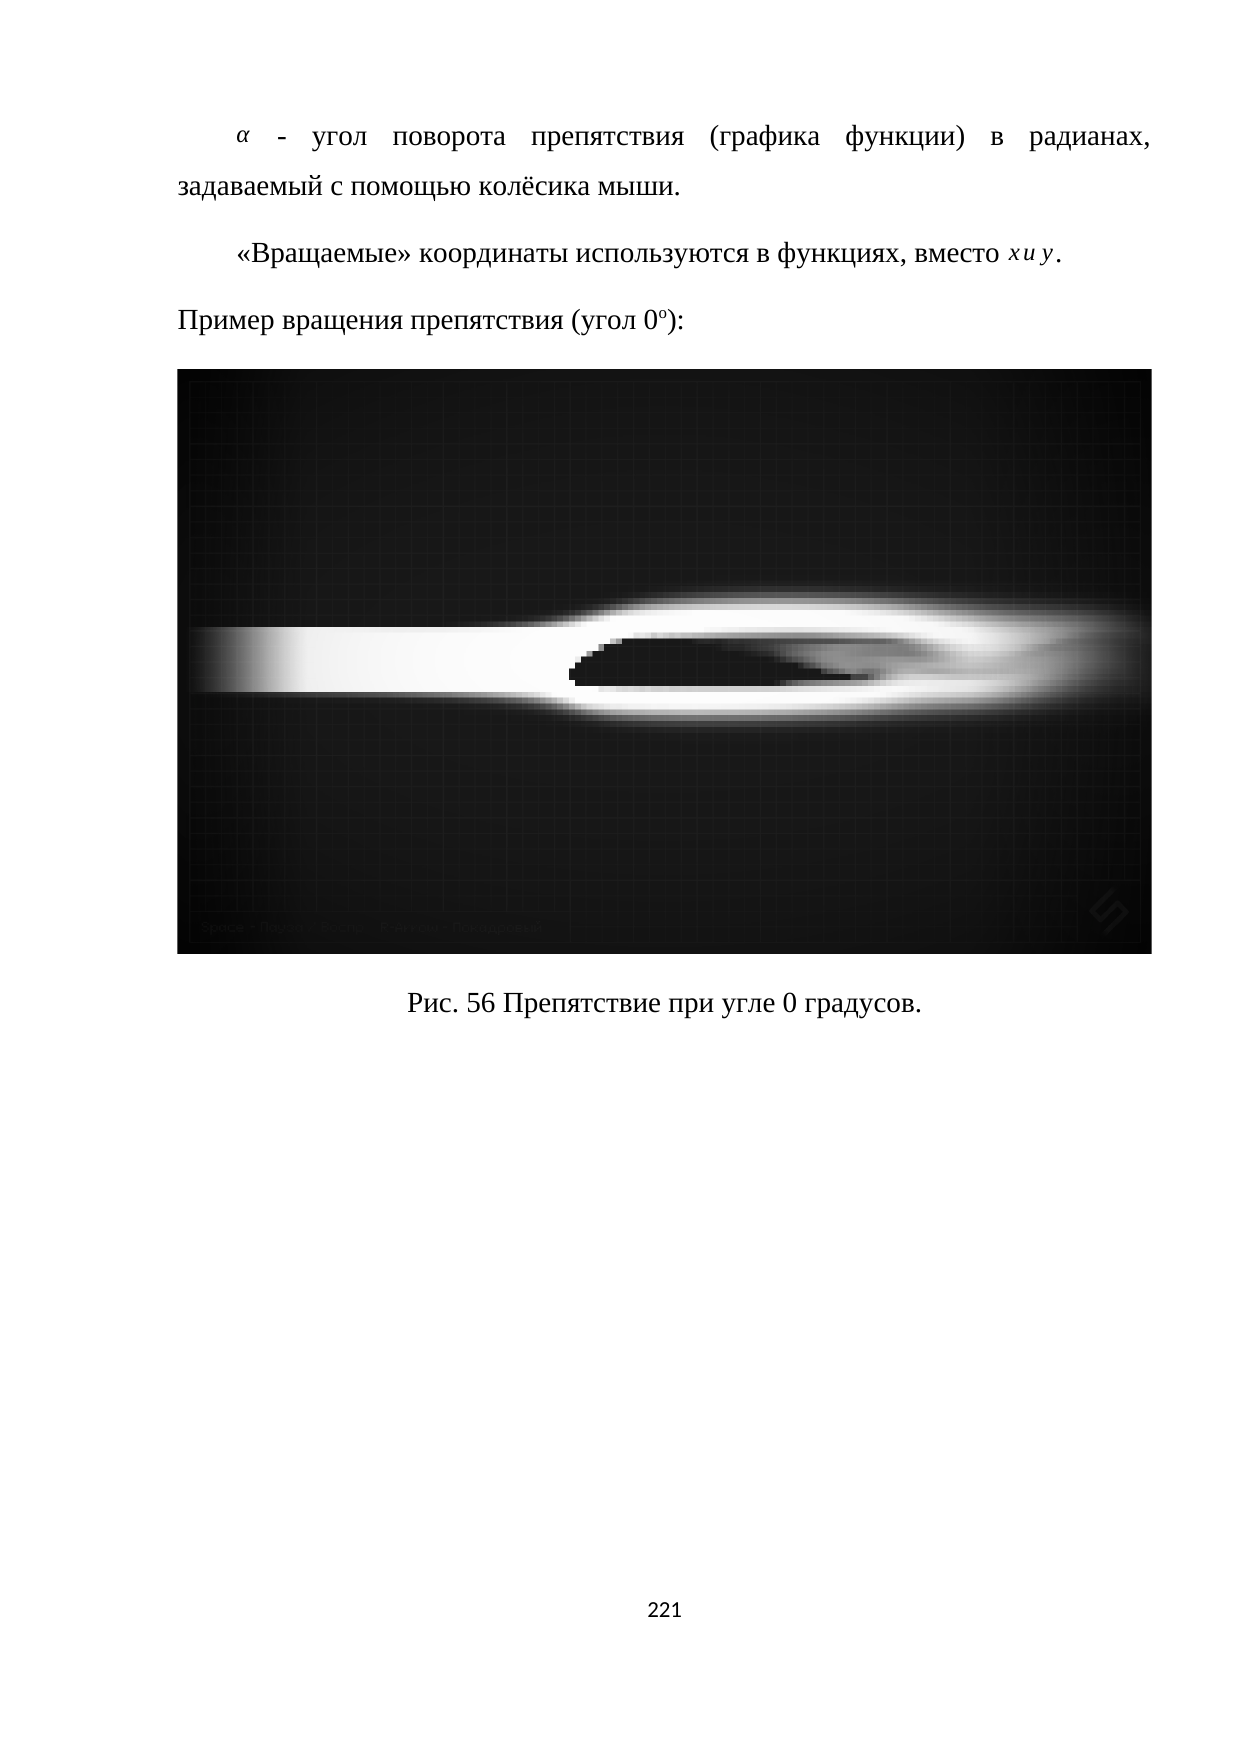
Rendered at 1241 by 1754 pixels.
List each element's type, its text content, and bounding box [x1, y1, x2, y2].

text - угол поворота препятствия (графика функции) в радианах, задаваемый с помощью колёсика мыши. [177, 118, 1152, 202]
text «Вращаемые» координаты используются в функциях, вместо . [177, 235, 1152, 269]
text Пример вращения препятствия (угол 0o): [177, 302, 1152, 336]
picture [177, 369, 1152, 954]
text Рис. 56 Препятствие при угле 0 градусов. [177, 985, 1152, 1018]
